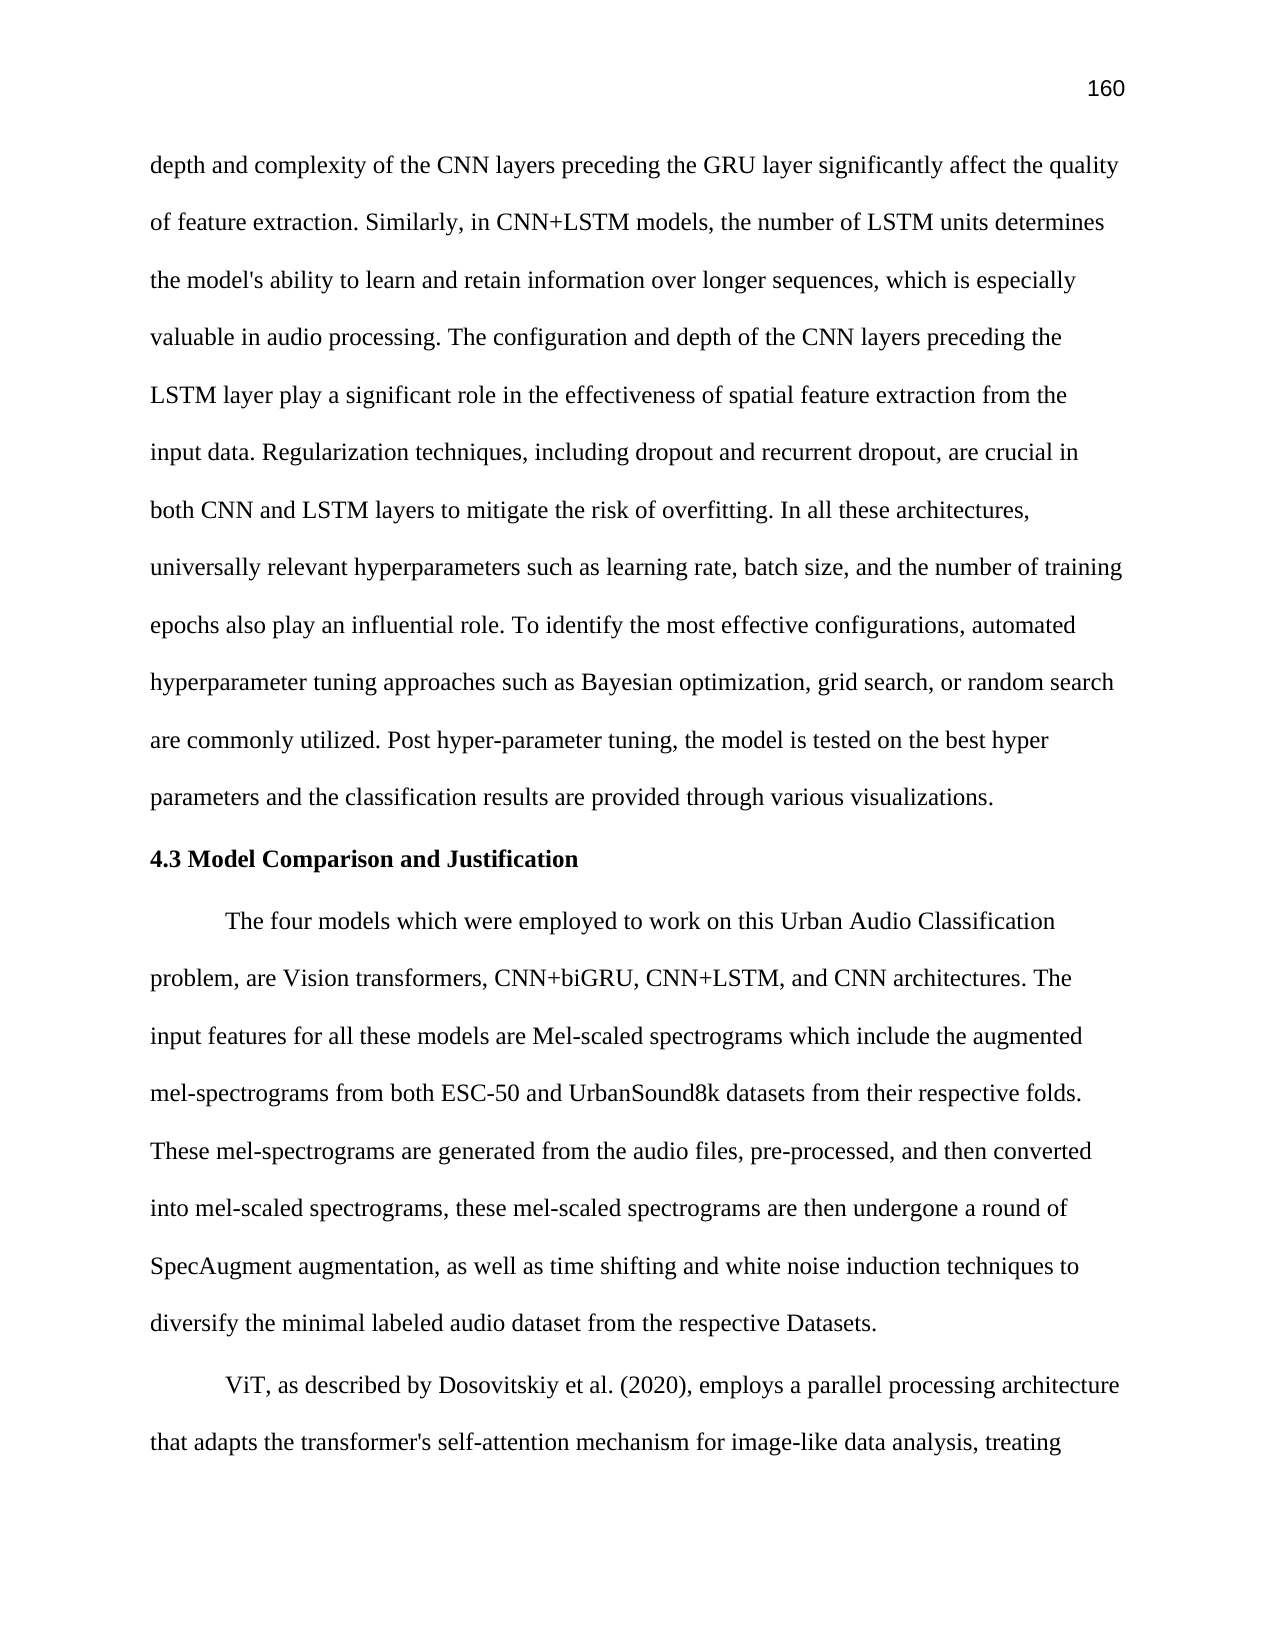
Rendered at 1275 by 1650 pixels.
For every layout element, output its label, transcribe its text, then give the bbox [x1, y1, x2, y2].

text 4.3 Model Comparison and Justification [150, 844, 1125, 873]
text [150, 150, 1125, 811]
text The four models which were employed to work on this Urban Audio Classification problem, are Vision transformers, CNN+biGRU, CNN+LSTM, and CNN architectures. The input features for all these models are Mel-scaled spectrograms which include the augmented mel-spectrograms from both ESC-50 and UrbanSound8k datasets from their respective folds. These mel-spectrograms are generated from the audio files, pre-processed, and then converted into mel-scaled spectrograms, these mel-scaled spectrograms are then undergone a round of SpecAugment augmentation, as well as time shifting and white noise induction techniques to diversify the minimal labeled audio dataset from the respective Datasets. [150, 906, 1125, 1337]
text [150, 1370, 1125, 1456]
